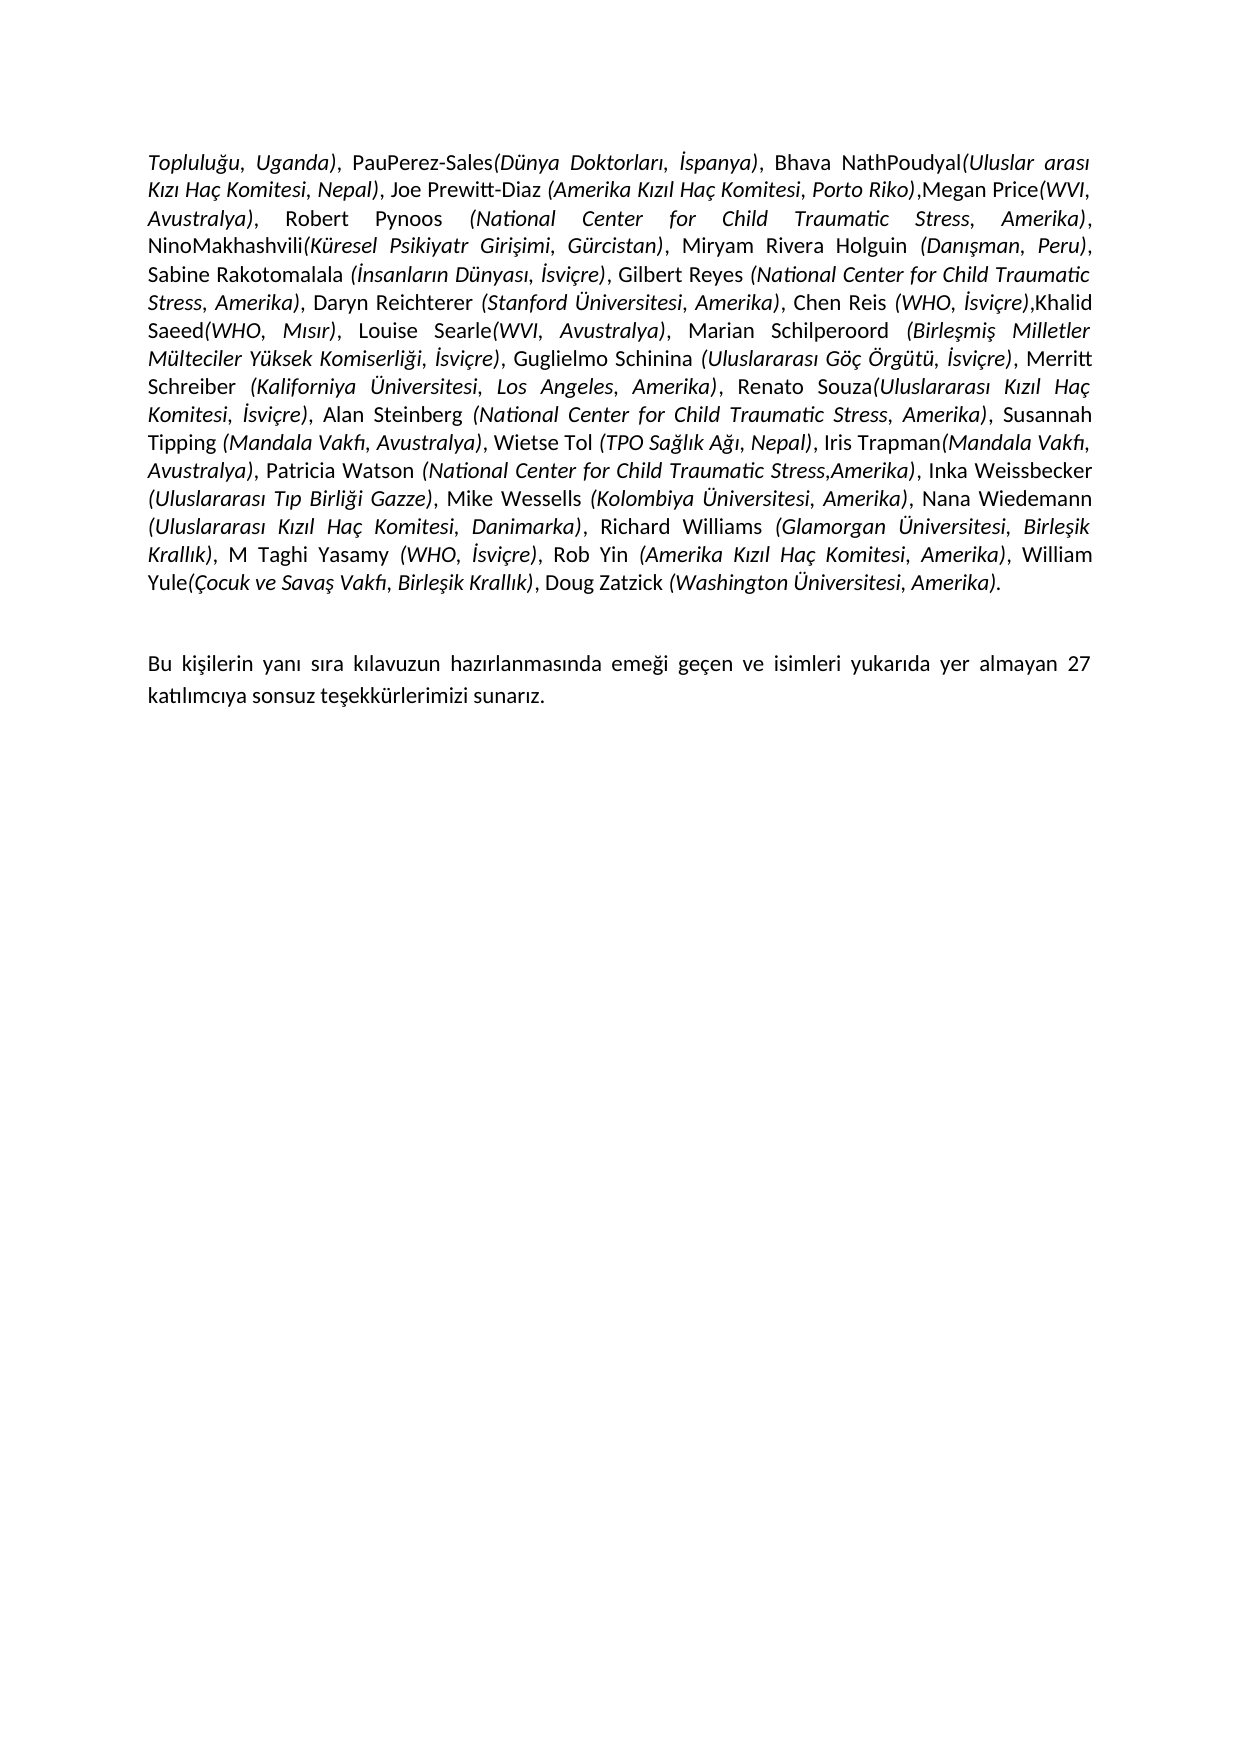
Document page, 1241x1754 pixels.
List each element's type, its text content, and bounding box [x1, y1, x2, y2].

text Bu kişilerin yanı sıra kılavuzun hazırlanmasında emeği geçen ve isimleri yukarıda yer almayan 27 katılımcıya sonsuz teşekkürlerimizi sunarız. [148, 649, 1093, 709]
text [148, 148, 1093, 596]
